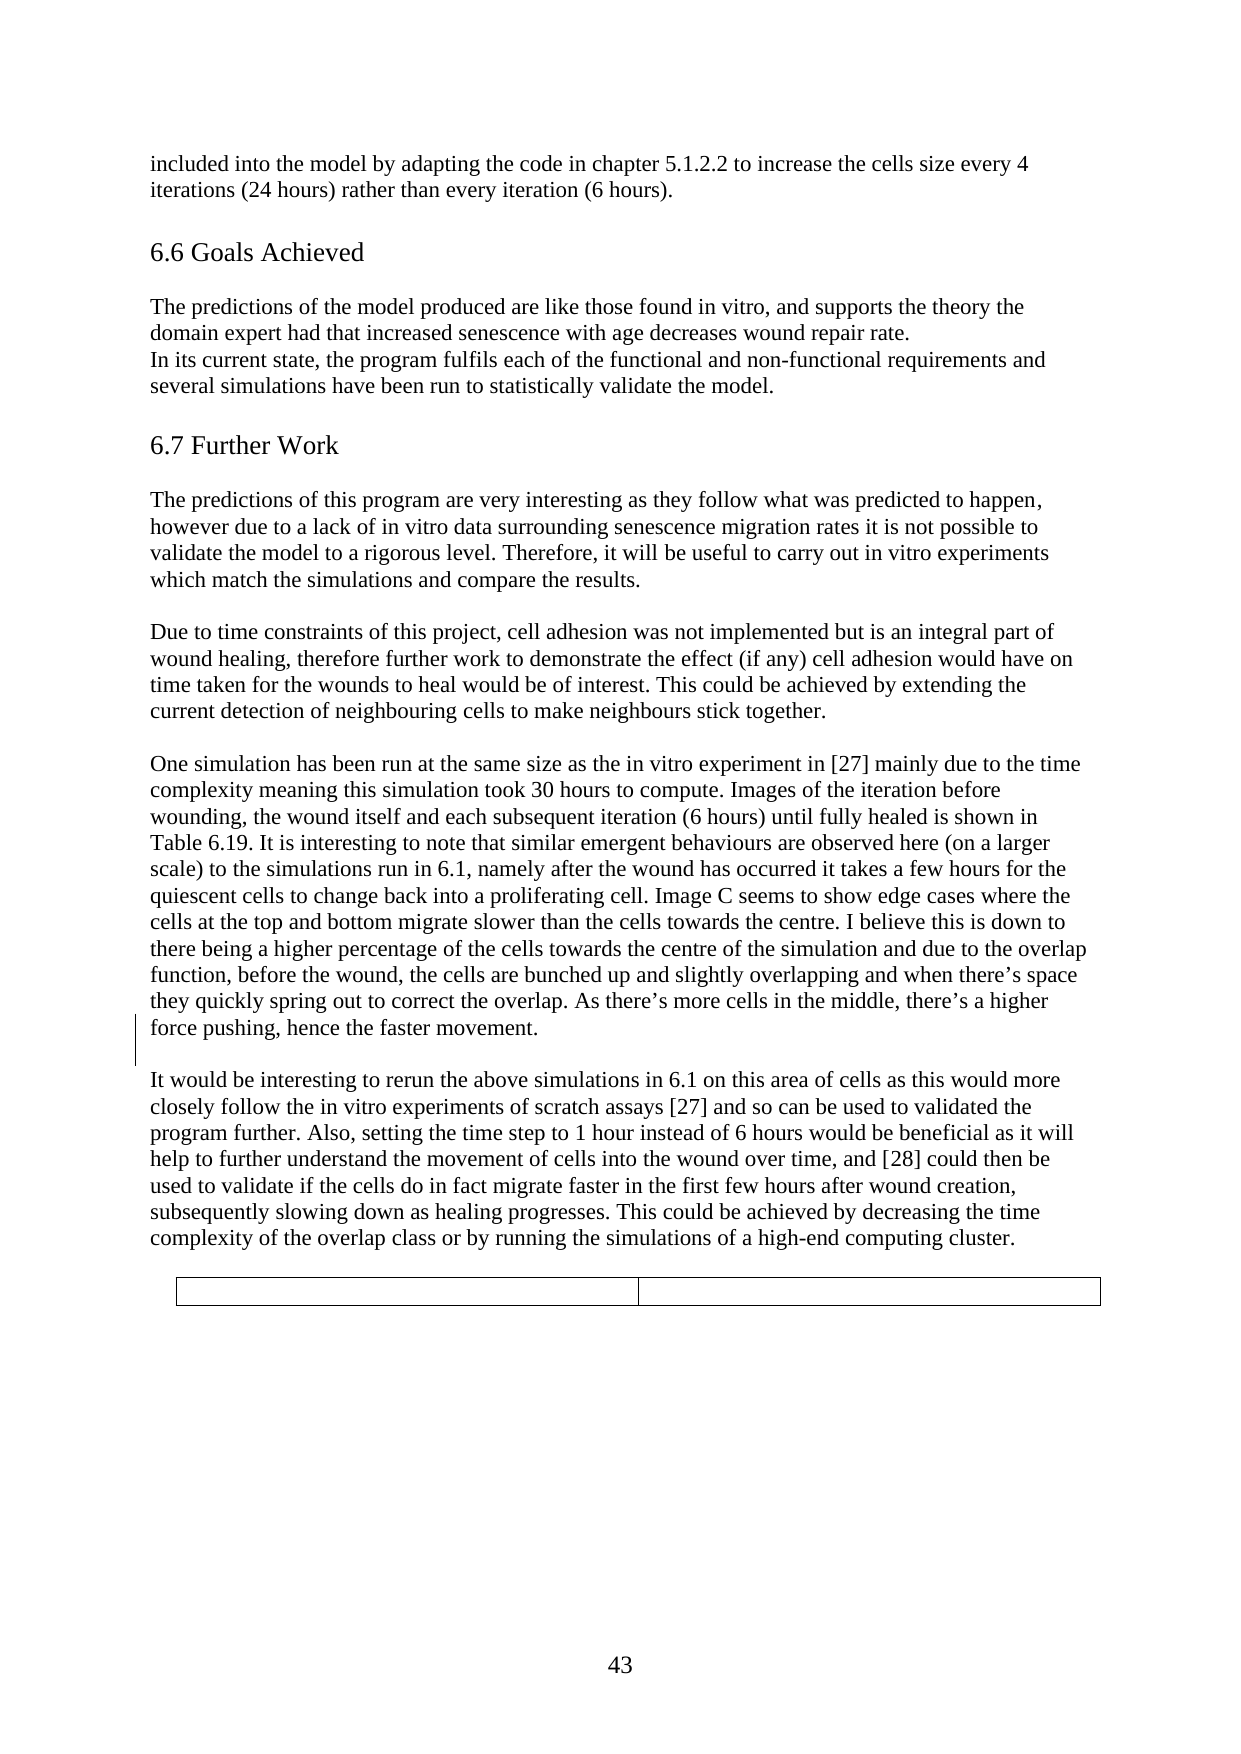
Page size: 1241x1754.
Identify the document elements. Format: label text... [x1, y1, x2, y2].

table_header A [177, 1278, 638, 1304]
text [150, 150, 1090, 231]
text Due to time constraints of this project, cell adhesion was not implemented but is an integral part of wound healing, therefore further work to demonstrate the effect (if any) cell adhesion would have on time taken for the wounds to heal would be of interest. This could be achieved by extending the current detection of neighbouring cells to make neighbours stick together. [150, 618, 1090, 724]
text The predictions of the model produced are like those found in vitro, and supports the theory the domain expert had that increased senescence with age decreases wound repair rate. [150, 293, 1090, 346]
text One simulation has been run at the same size as the in vitro experiment in [27] mainly due to the time complexity meaning this simulation took 30 hours to compute. Images of the iteration before wounding, the wound itself and each subsequent iteration (6 hours) until fully healed is shown in Table 6.19. It is interesting to note that similar emergent behaviours are observed here (on a larger scale) to the simulations run in 6.1, namely after the wound has occurred it takes a few hours for the quiescent cells to change back into a proliferating cell. Image C seems to show edge cases where the cells at the top and bottom migrate slower than the cells towards the centre. I believe this is down to there being a higher percentage of the cells towards the centre of the simulation and due to the overlap function, before the wound, the cells are bunched up and slightly overlapping and when there’s space they quickly spring out to correct the overlap. As there’s more cells in the middle, there’s a higher force pushing, hence the faster movement. [150, 750, 1090, 1040]
table_header B [639, 1278, 1100, 1304]
subtitle 6.7 Further Work [150, 429, 1090, 460]
subtitle 6.6 Goals Achieved [150, 236, 1090, 267]
text The predictions of this program are very interesting as they follow what was predicted to happen, however due to a lack of in vitro data surrounding senescence migration rates it is not possible to validate the model to a rigorous level. Therefore, it will be useful to carry out in vitro experiments which match the simulations and compare the results. [150, 487, 1090, 592]
text In its current state, the program fulfils each of the functional and non-functional requirements and several simulations have been run to statistically validate the model. [150, 346, 1090, 398]
text It would be interesting to rerun the above simulations in 6.1 on this area of cells as this would more closely follow the in vitro experiments of scratch assays [27] and so can be used to validated the program further. Also, setting the time step to 1 hour instead of 6 hours would be beneficial as it will help to further understand the movement of cells into the wound over time, and [28] could then be used to validate if the cells do in fact migrate faster in the first few hours after wound creation, subsequently slowing down as healing progresses. This could be achieved by decreasing the time complexity of the overlap class or by running the simulations of a high-end computing cluster. [150, 1066, 1090, 1251]
